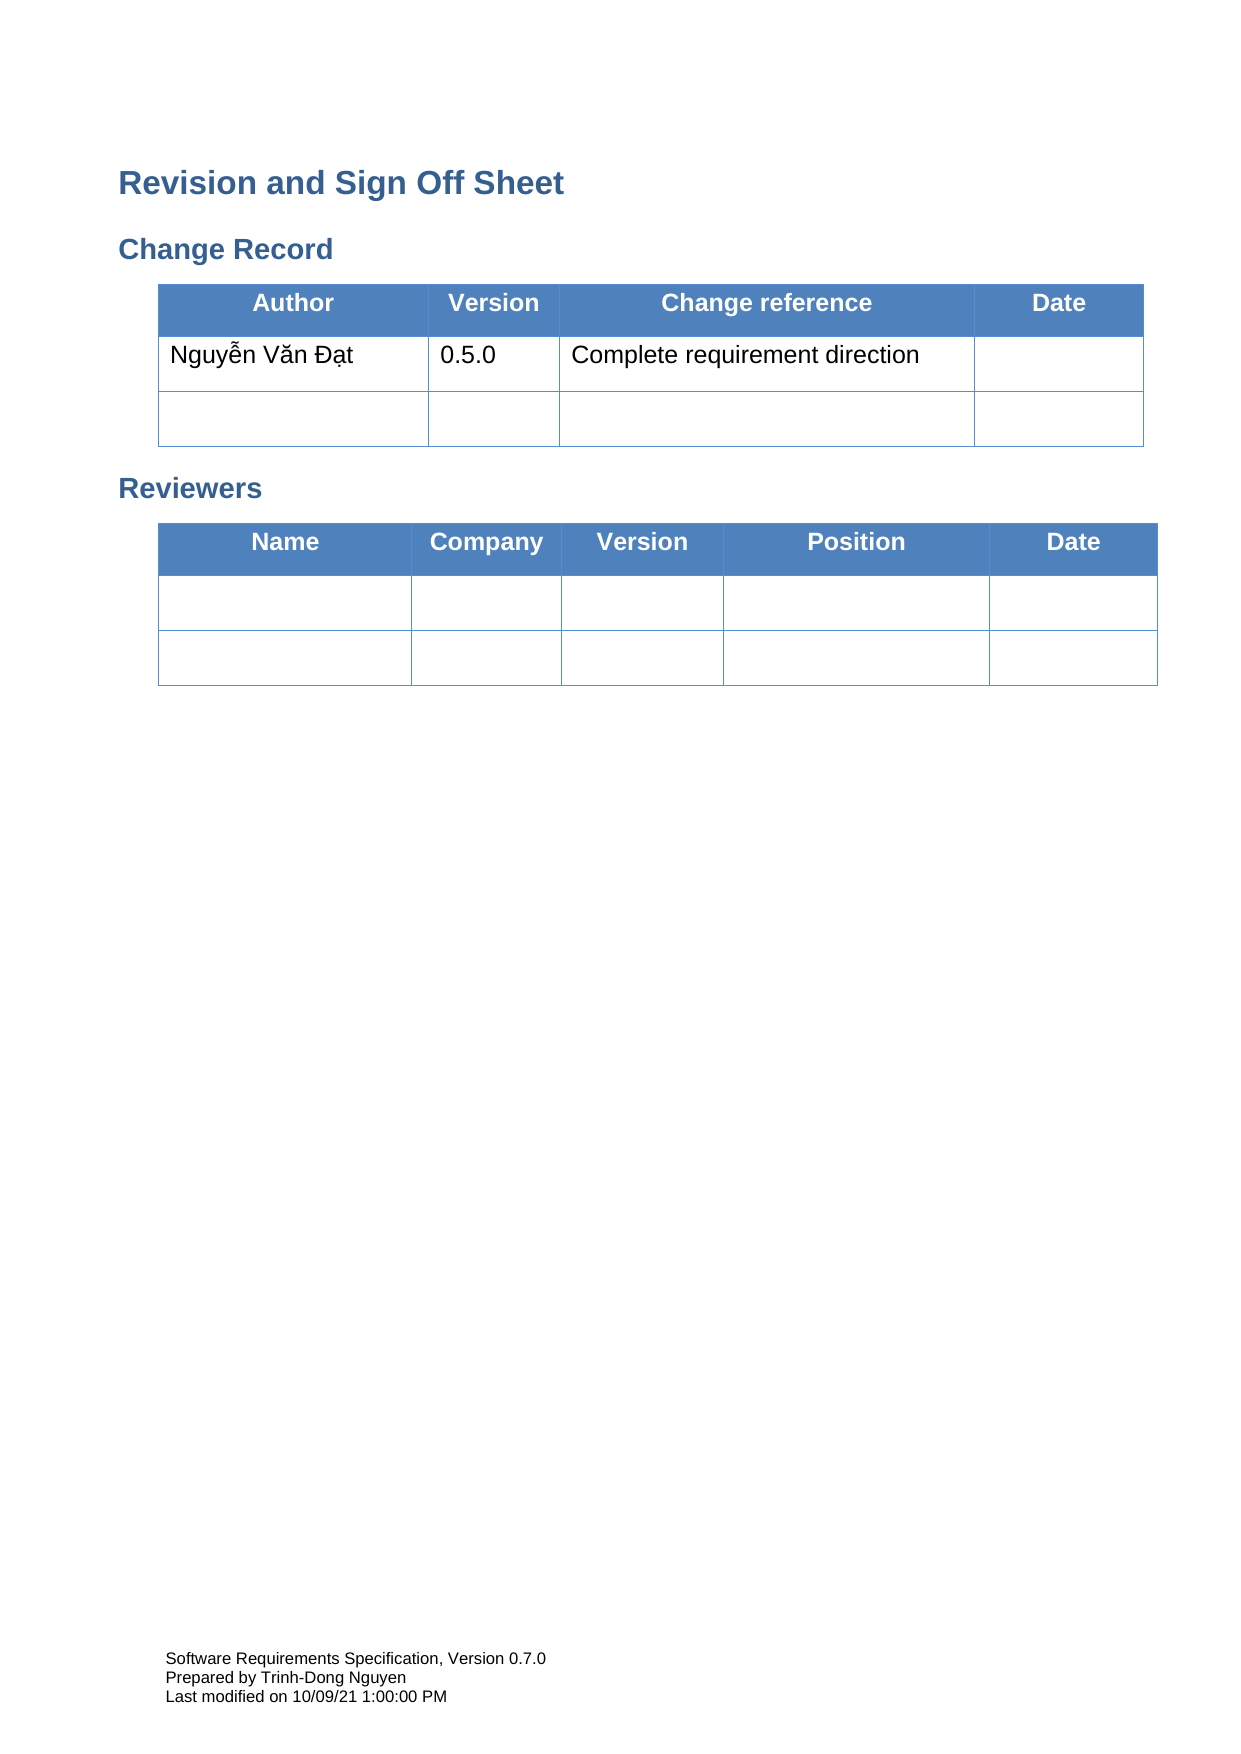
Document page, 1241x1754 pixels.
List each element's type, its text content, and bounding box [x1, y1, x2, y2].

table_cell [412, 576, 561, 630]
table_cell Complete requirement direction [560, 337, 974, 391]
table_cell [159, 576, 411, 630]
text Reviewers [118, 472, 1122, 505]
table_header Author [159, 285, 428, 336]
table_cell [159, 392, 428, 446]
table_cell [975, 337, 1143, 391]
text Change Record [118, 232, 1122, 266]
table_cell [562, 576, 723, 630]
table_cell [429, 392, 559, 446]
table_cell [990, 576, 1157, 630]
text Revision and Sign Off Sheet [118, 163, 1122, 202]
table_cell [562, 631, 723, 685]
table_header Date [990, 524, 1157, 575]
table_header Name [159, 524, 411, 575]
table_header Version [429, 285, 559, 336]
table_cell [412, 631, 561, 685]
table_header Date [975, 285, 1143, 336]
table_cell 0.5.0 [429, 337, 559, 391]
table_cell [990, 631, 1157, 685]
table_cell [560, 392, 974, 446]
table_header Company [412, 524, 561, 575]
table_cell [724, 576, 989, 630]
table_cell [159, 631, 411, 685]
table_cell [724, 631, 989, 685]
table_header Change reference [560, 285, 974, 336]
table_header Version [562, 524, 723, 575]
table_cell Nguyễn Văn Đạt [159, 337, 428, 391]
table_header Position [724, 524, 989, 575]
table_cell [975, 392, 1143, 446]
